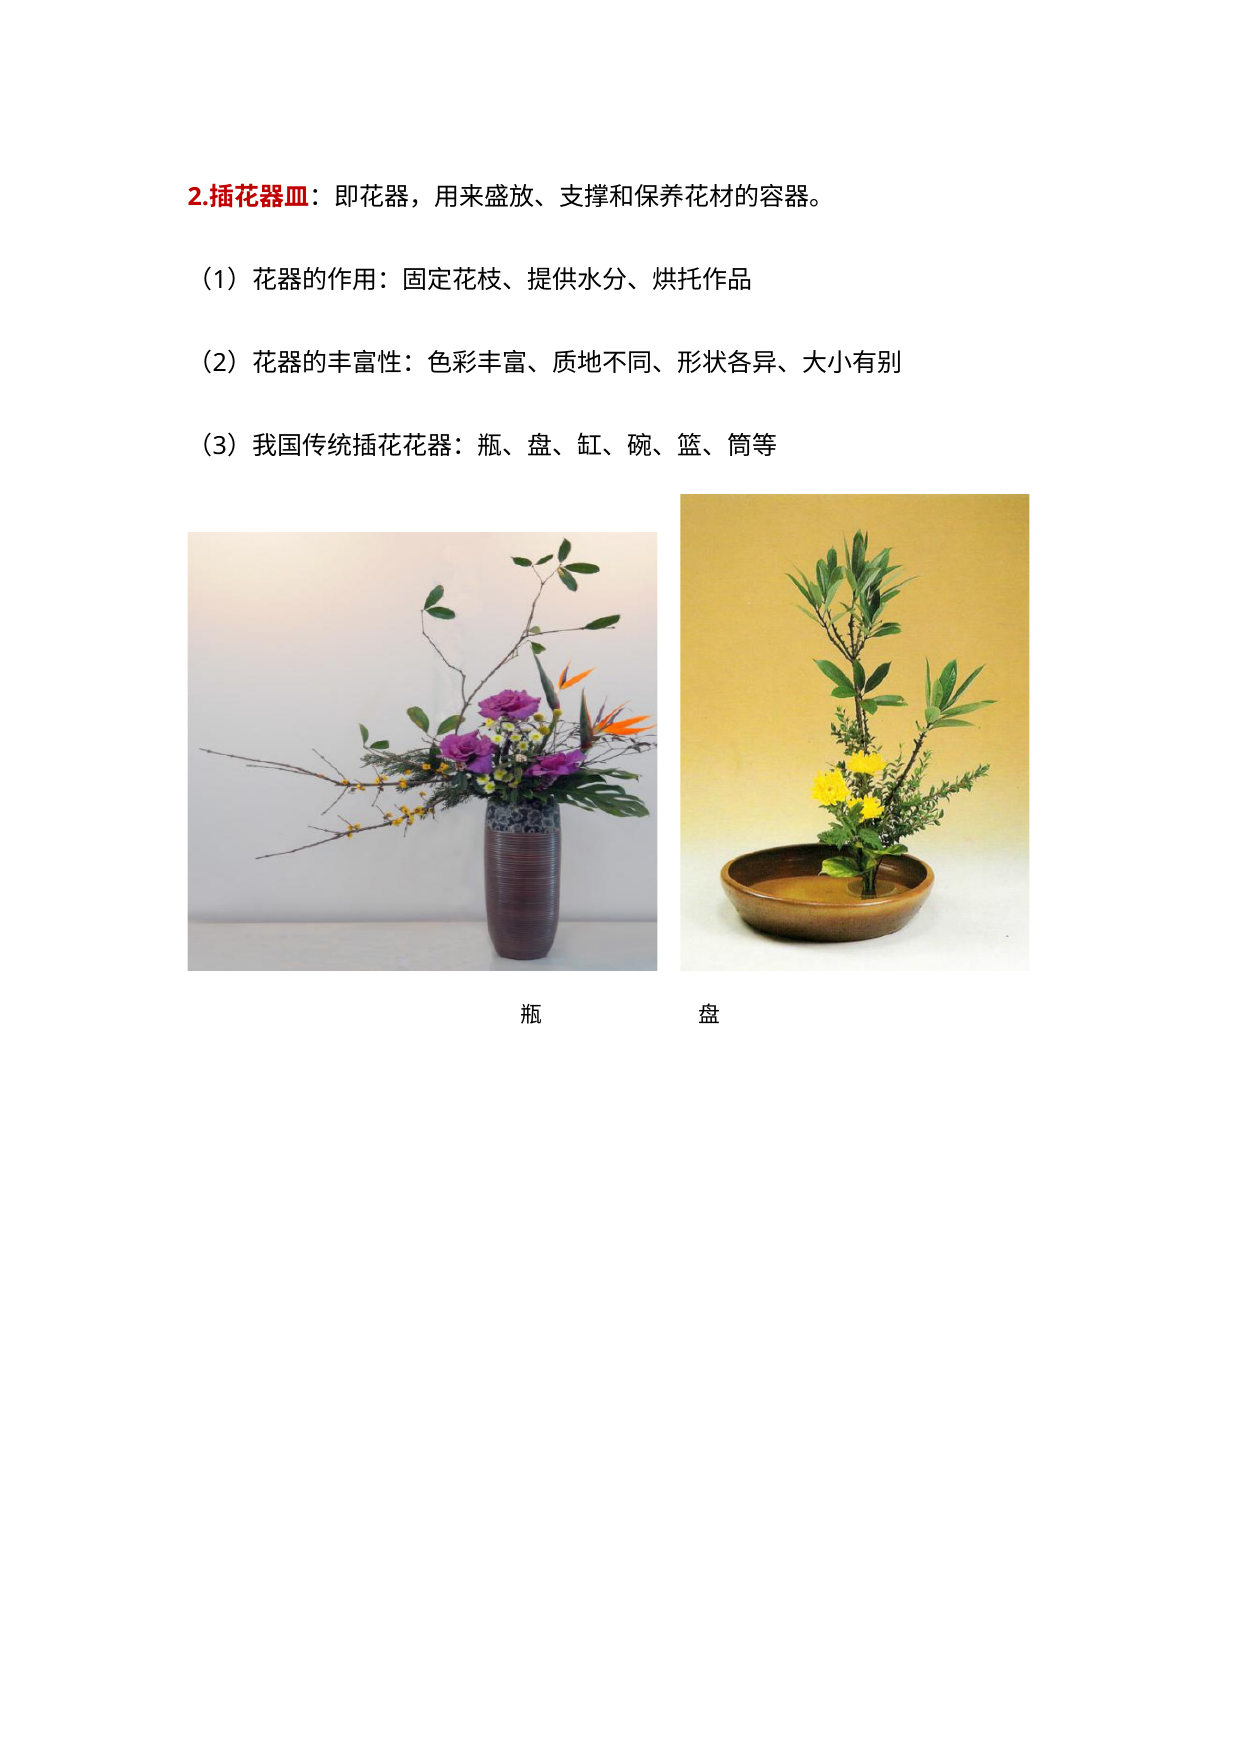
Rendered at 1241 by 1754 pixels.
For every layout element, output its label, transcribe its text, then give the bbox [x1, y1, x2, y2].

text 2.插花器皿：即花器，用来盛放、支撑和保养花材的容器。 [187, 162, 1053, 227]
text （3）我国传统插花花器：瓶、盘、缸、碗、篮、筒等 [187, 411, 1053, 476]
picture [680, 494, 1030, 971]
text 瓶 盘 [187, 997, 1053, 1029]
picture [187, 532, 658, 971]
text （2）花器的丰富性：色彩丰富、质地不同、形状各异、大小有别 [187, 328, 1053, 393]
text （1）花器的作用：固定花枝、提供水分、烘托作品 [187, 245, 1053, 310]
